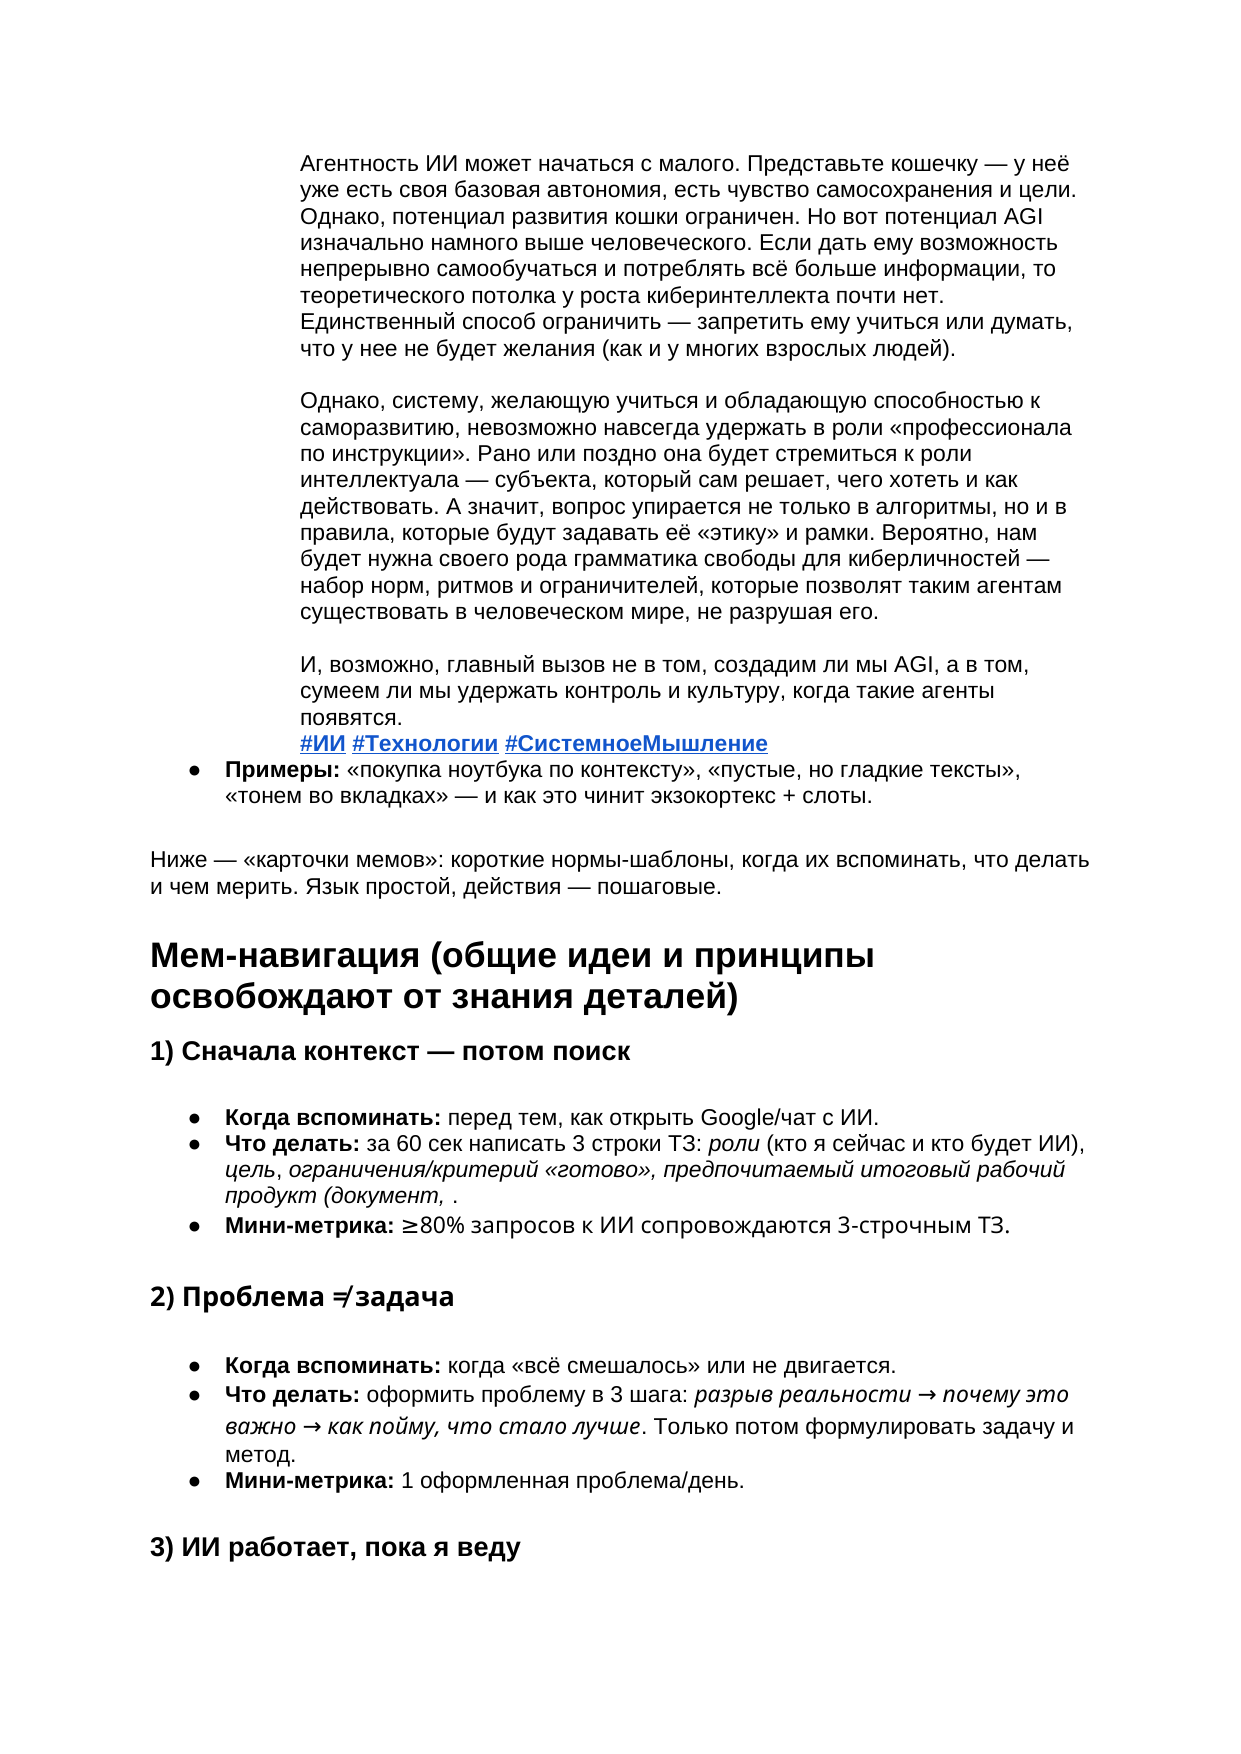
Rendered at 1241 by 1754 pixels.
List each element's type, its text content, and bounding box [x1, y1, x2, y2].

list Мини‑метрика: ≥80% запросов к ИИ сопровождаются 3‑строчным ТЗ. [187, 1209, 1090, 1240]
subtitle Мем‑навигация (общие идеи и принципы освобождают от знания деталей) [150, 934, 1090, 1016]
list Что делать: за 60 сек написать 3 строки ТЗ: роли (кто я сейчас и кто будет ИИ), цель, ограничения/критерий «готово», предпочитаемый итоговый рабочий продукт (документ, . [187, 1130, 1090, 1209]
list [262, 150, 1090, 756]
subtitle 2) Проблема ≠ задача [150, 1278, 1090, 1314]
list Когда вспоминать: перед тем, как открыть Google/чат с ИИ. [187, 1103, 1090, 1130]
subtitle 3) ИИ работает, пока я веду [150, 1531, 1090, 1562]
text Ниже — «карточки мемов»: короткие нормы‑шаблоны, когда их вспоминать, что делать и чем мерить. Язык простой, действия — пошаговые. [150, 846, 1090, 899]
list Примеры: «покупка ноутбука по контексту», «пустые, но гладкие тексты», «тонем во вкладках» — и как это чинит экзокортекс + слоты. [187, 756, 1090, 809]
list Когда вспоминать: когда «всё смешалось» или не двигается. [187, 1352, 1090, 1378]
list Что делать: оформить проблему в 3 шага: разрыв реальности → почему это важно → как пойму, что стало лучше. Только потом формулировать задачу и метод. [187, 1378, 1090, 1467]
subtitle 1) Сначала контекст — потом поиск [150, 1035, 1090, 1066]
list Мини‑метрика: 1 оформленная проблема/день. [187, 1467, 1090, 1493]
